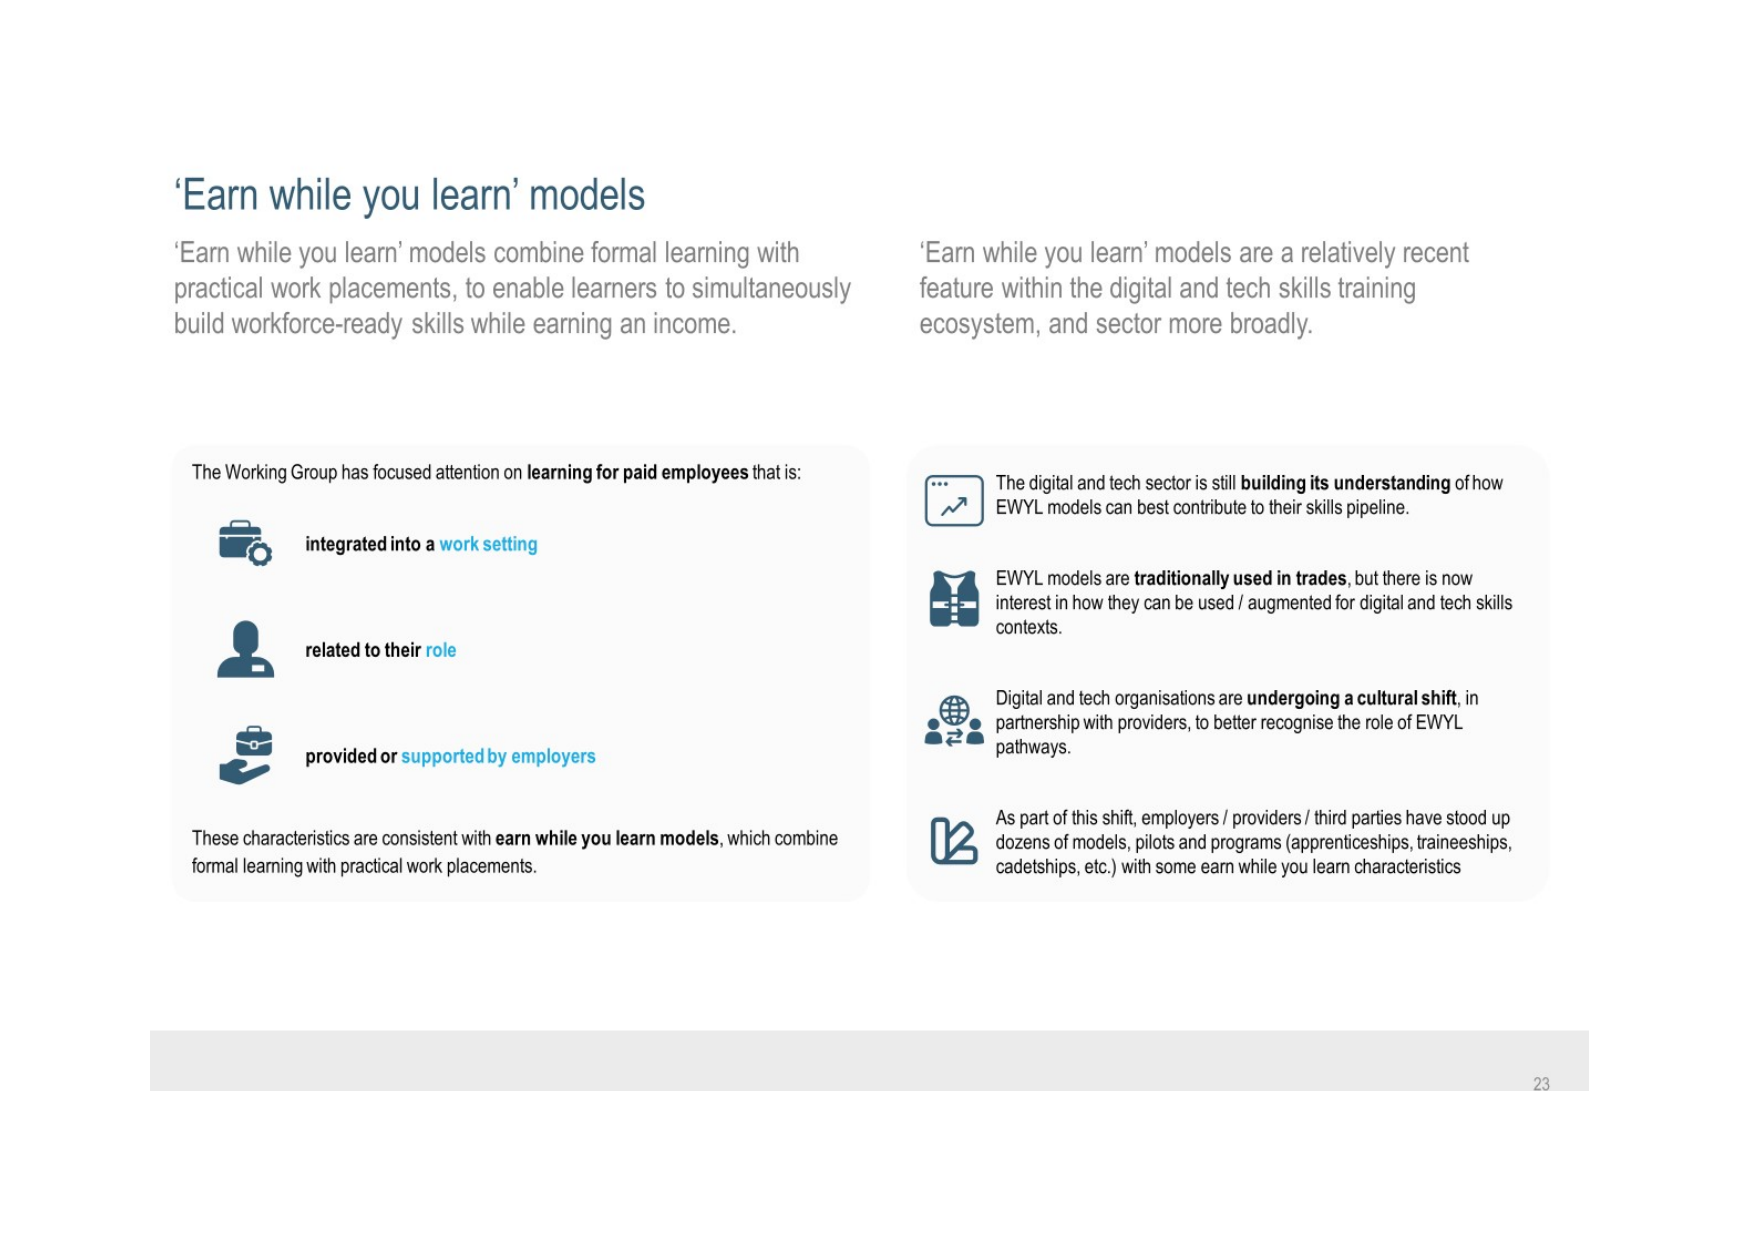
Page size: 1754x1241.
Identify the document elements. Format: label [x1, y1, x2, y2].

picture [150, 150, 1589, 1091]
